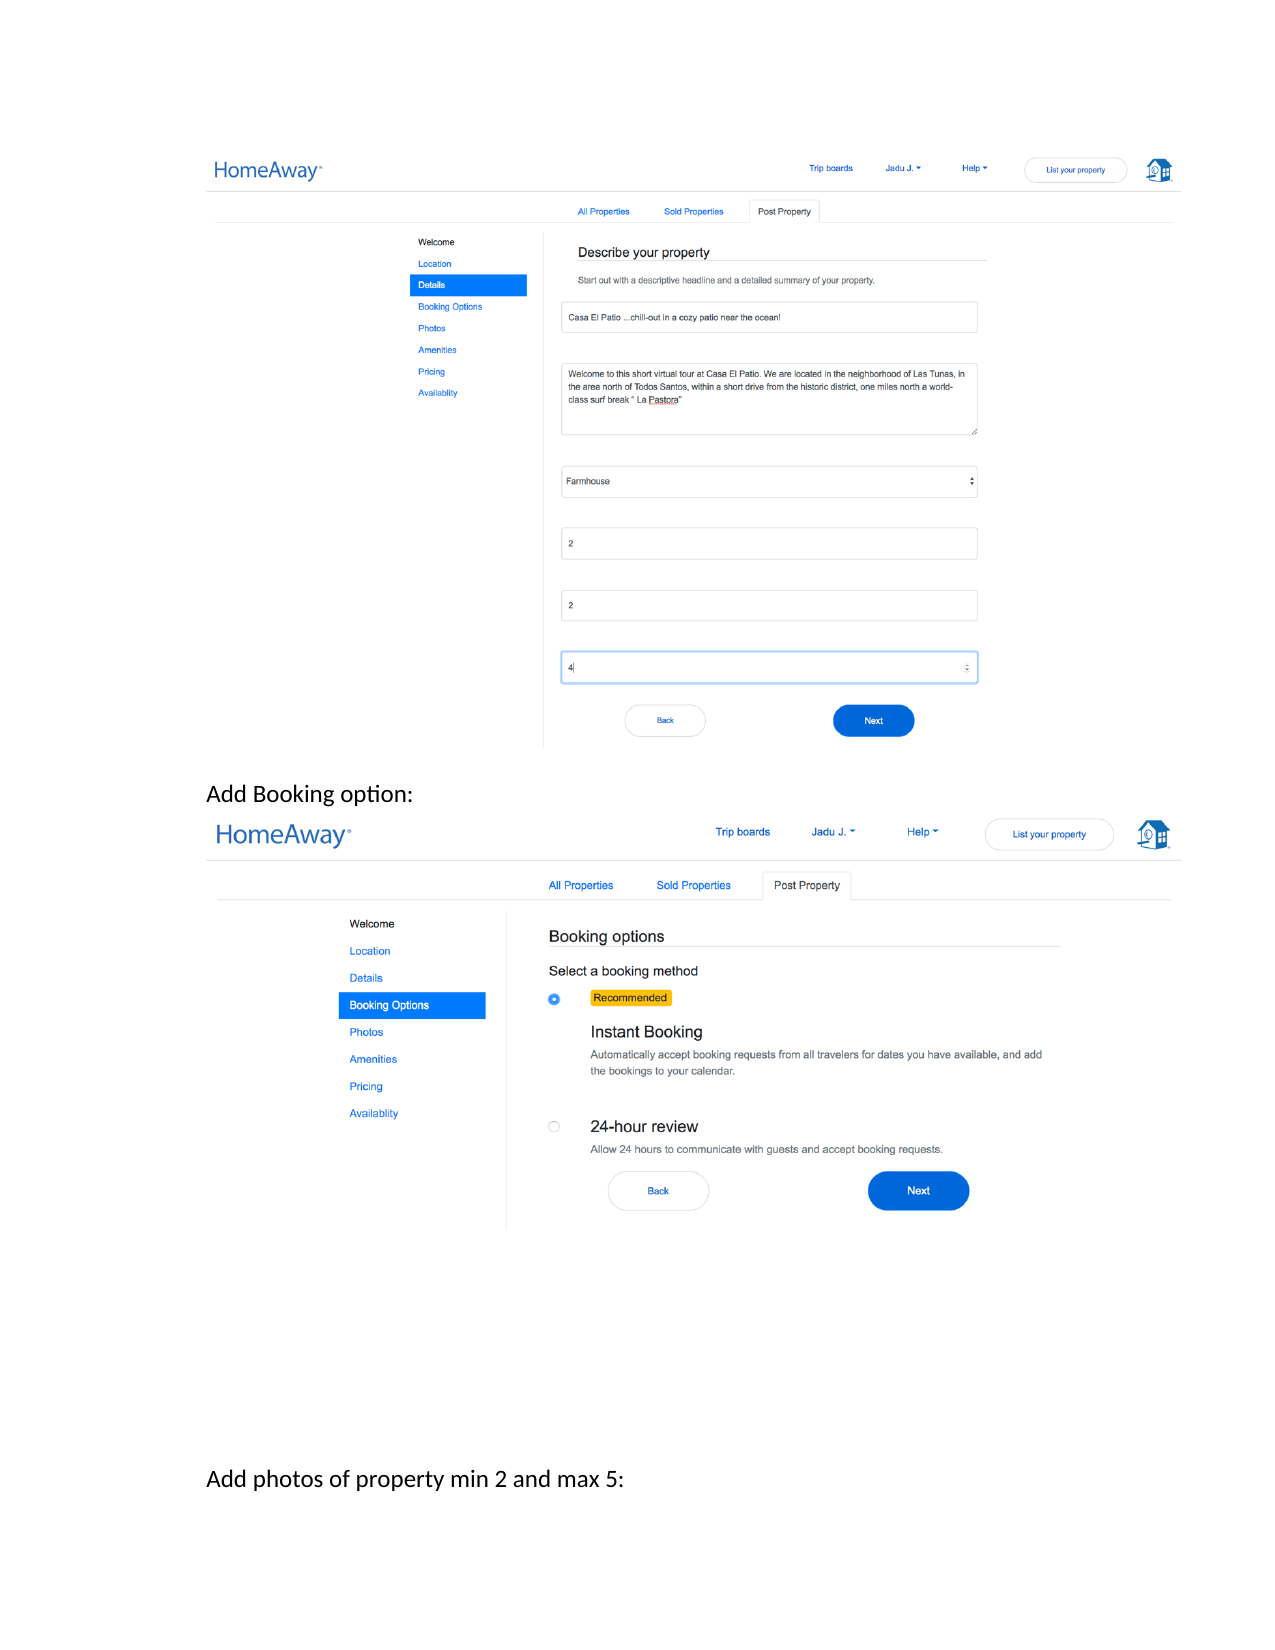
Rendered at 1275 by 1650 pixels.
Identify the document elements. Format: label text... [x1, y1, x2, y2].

picture [206, 150, 1182, 748]
text Add Booking option: [150, 778, 1125, 808]
text Add photos of property min 2 and max 5: [150, 1463, 1125, 1493]
picture [206, 808, 1182, 1249]
